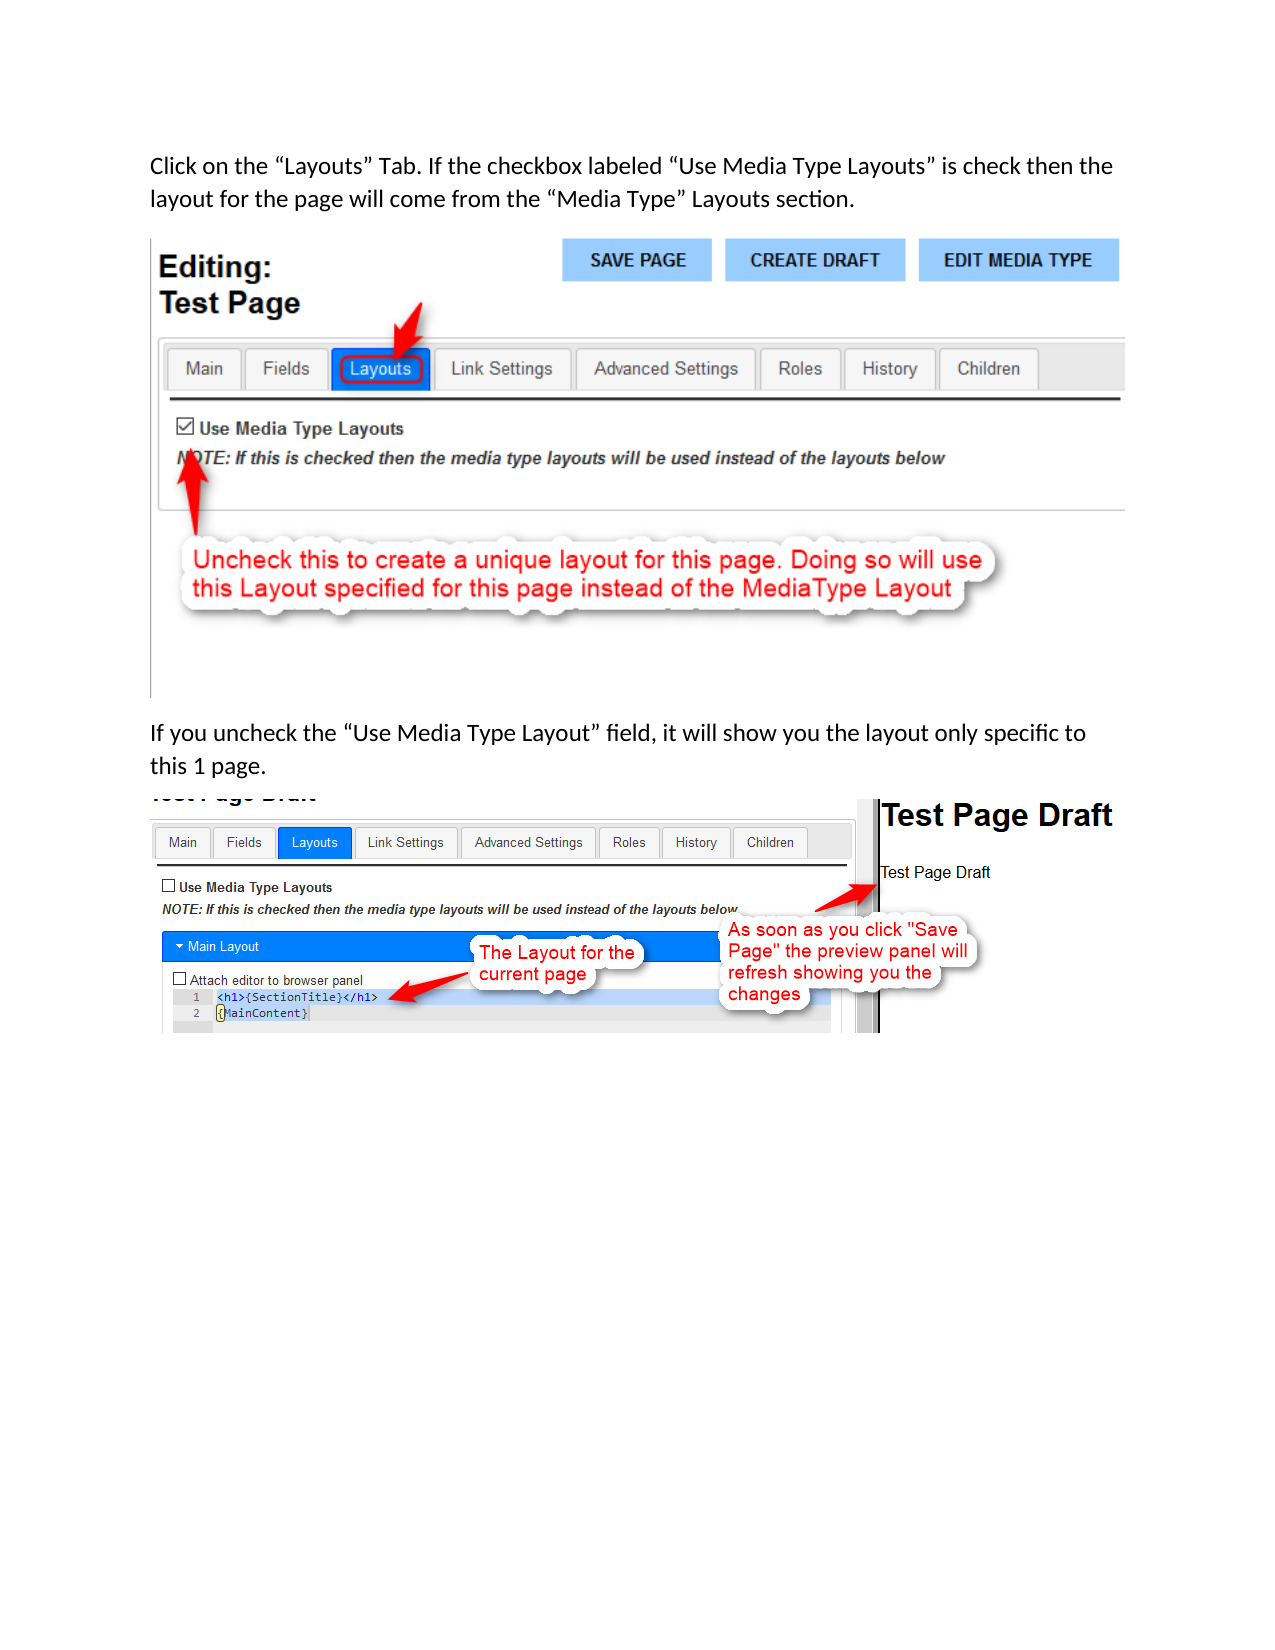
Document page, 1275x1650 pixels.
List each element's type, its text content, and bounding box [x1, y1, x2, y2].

text If you uncheck the “Use Media Type Layout” field, it will show you the layout only specific to this 1 page. [150, 717, 1125, 780]
text Click on the “Layouts” Tab. If the checkbox labeled “Use Media Type Layouts” is check then the layout for the page will come from the “Media Type” Layouts section. [150, 150, 1125, 213]
picture [150, 232, 1125, 698]
picture [150, 799, 1125, 1033]
